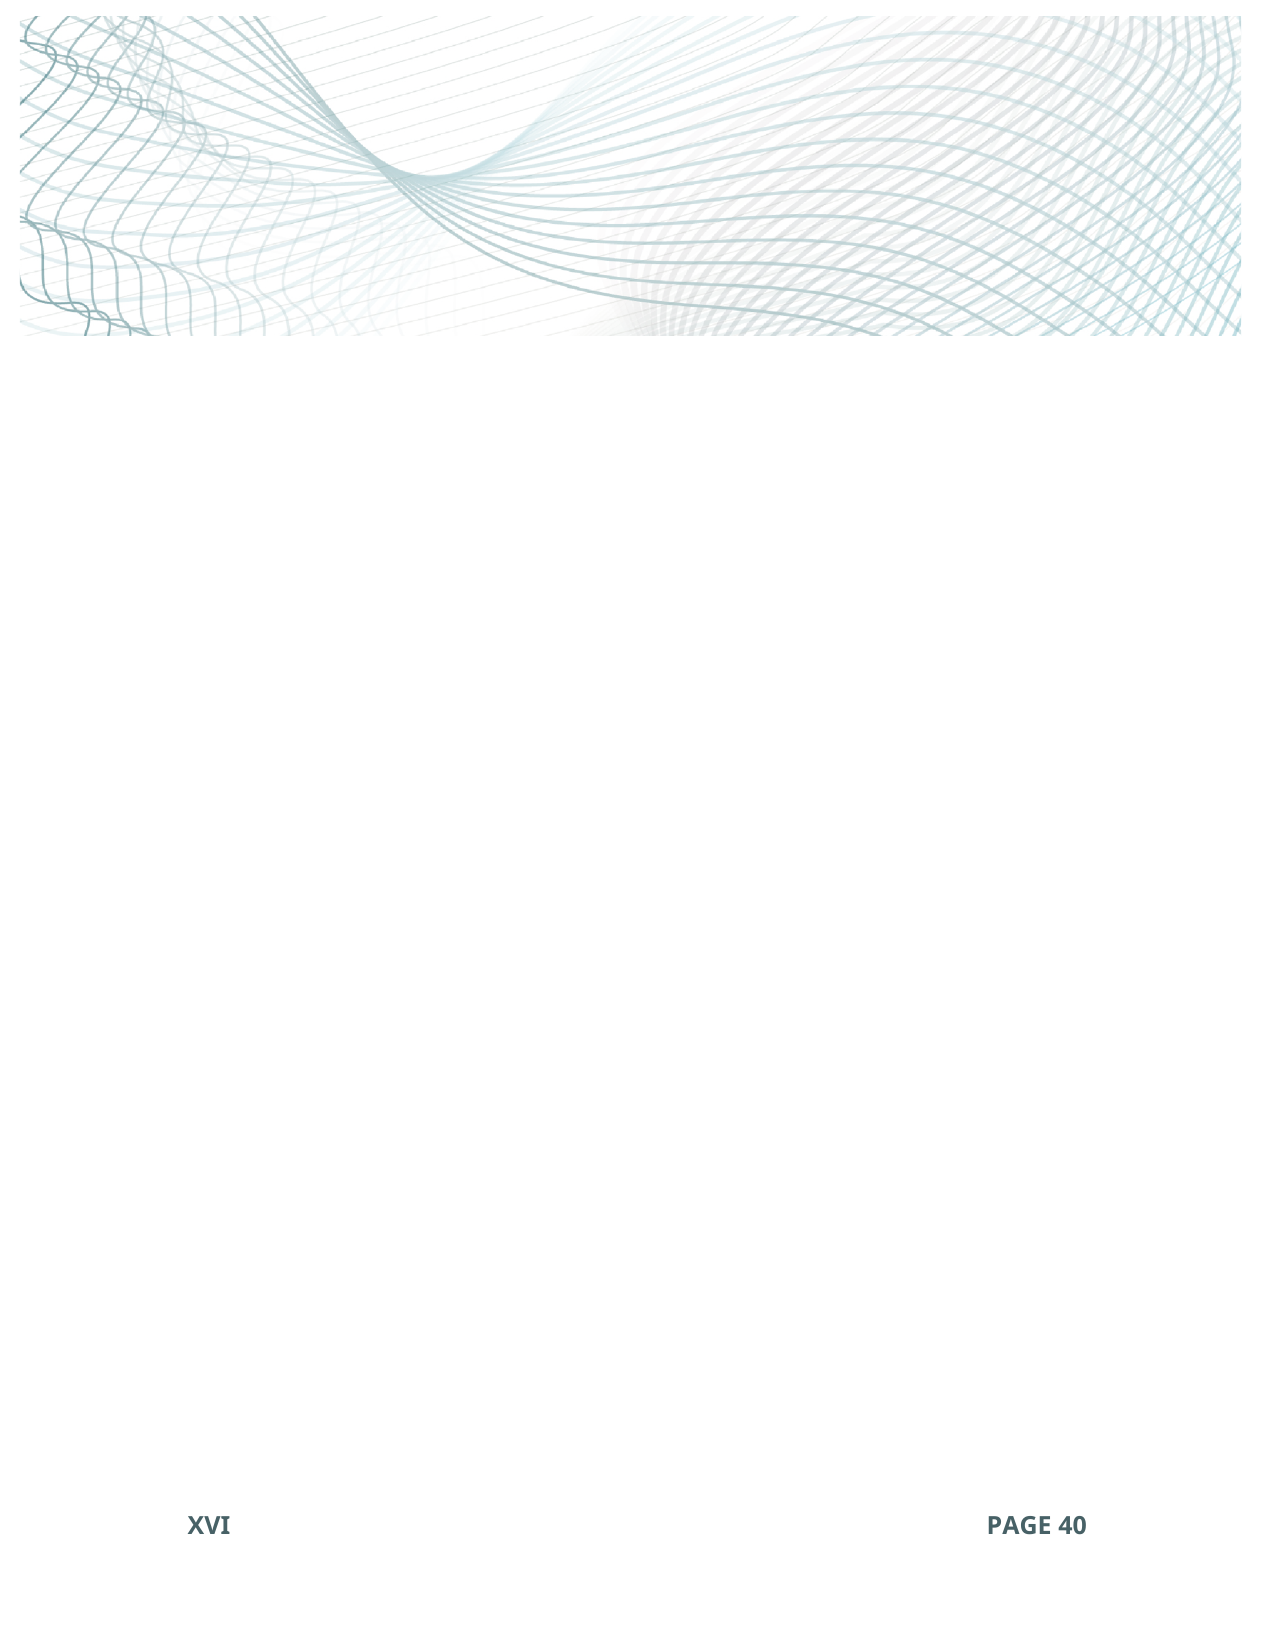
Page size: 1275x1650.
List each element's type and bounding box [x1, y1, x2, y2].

picture [19, 16, 1242, 336]
